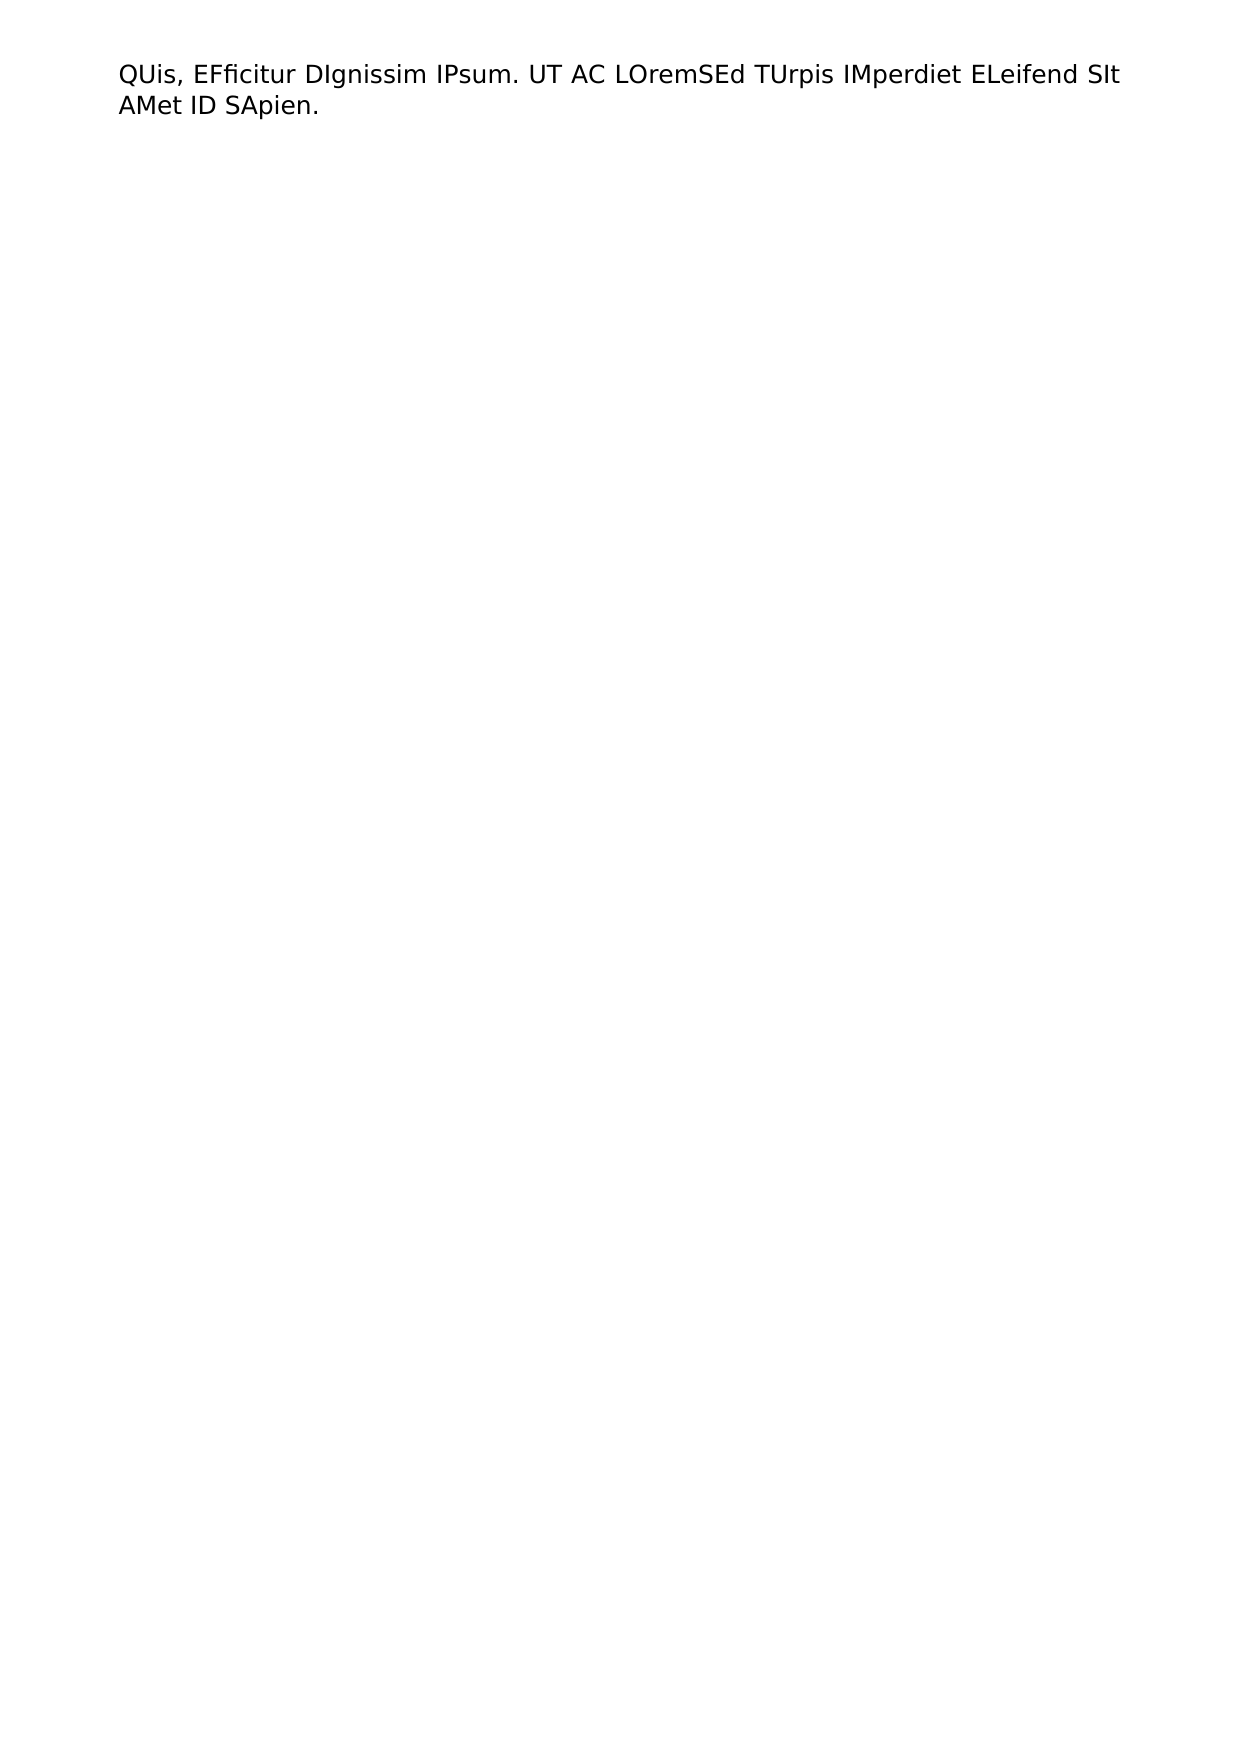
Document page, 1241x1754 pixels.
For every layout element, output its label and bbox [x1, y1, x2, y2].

text [118, 59, 1122, 120]
